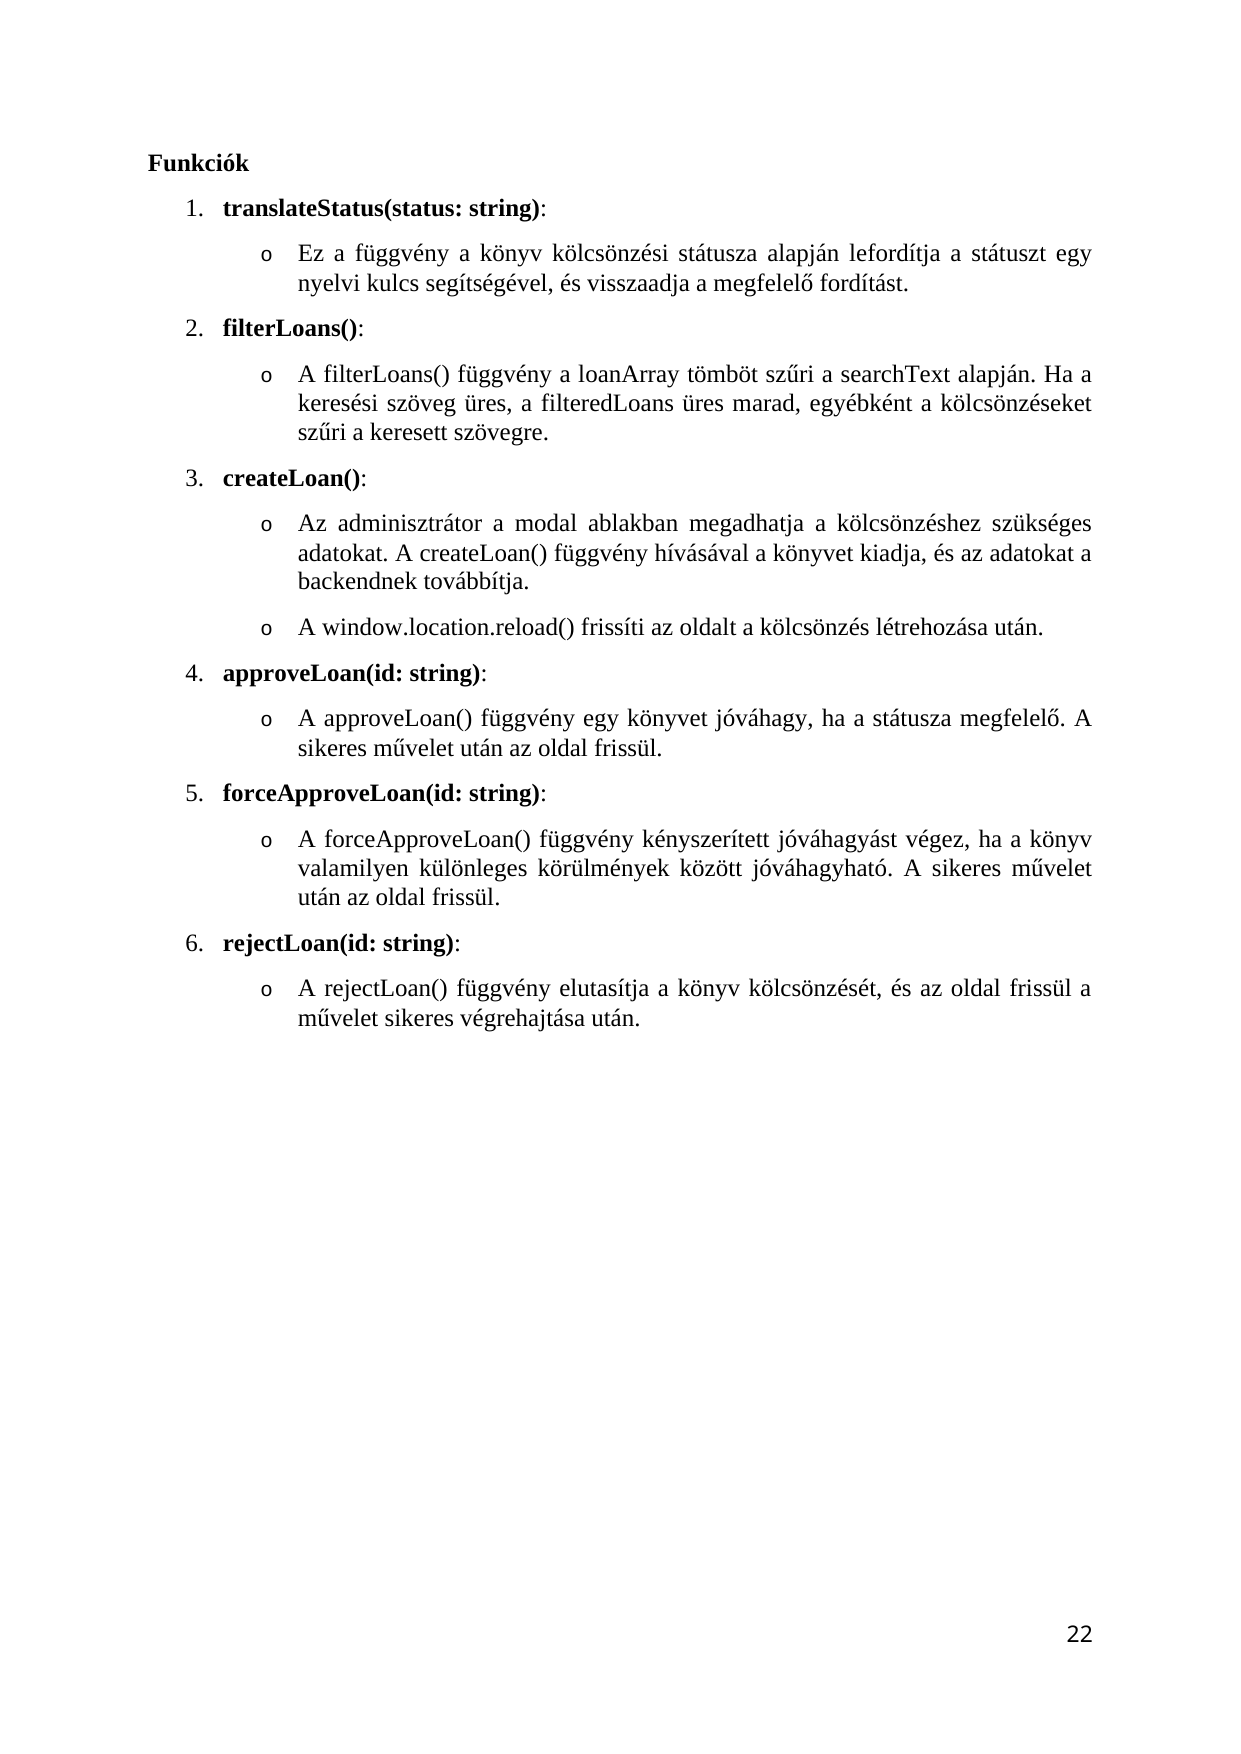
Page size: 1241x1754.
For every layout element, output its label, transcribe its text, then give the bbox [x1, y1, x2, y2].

list filterLoans(): [185, 313, 1093, 342]
list Az adminisztrátor a modal ablakban megadhatja a kölcsönzéshez szükséges adatokat. A createLoan() függvény hívásával a könyvet kiadja, és az adatokat a backendnek továbbítja. [260, 508, 1093, 595]
list approveLoan(id: string): [185, 658, 1093, 687]
list createLoan(): [185, 463, 1093, 491]
text Funkciók [148, 148, 1093, 176]
list A forceApproveLoan() függvény kényszerített jóváhagyást végez, ha a könyv valamilyen különleges körülmények között jóváhagyható. A sikeres művelet után az oldal frissül. [260, 824, 1093, 911]
list A rejectLoan() függvény elutasítja a könyv kölcsönzését, és az oldal frissül a művelet sikeres végrehajtása után. [260, 973, 1093, 1031]
list A window.location.reload() frissíti az oldalt a kölcsönzés létrehozása után. [260, 612, 1093, 641]
list A approveLoan() függvény egy könyvet jóváhagy, ha a státusza megfelelő. A sikeres művelet után az oldal frissül. [260, 703, 1093, 762]
list A filterLoans() függvény a loanArray tömböt szűri a searchText alapján. Ha a keresési szöveg üres, a filteredLoans üres marad, egyébként a kölcsönzéseket szűri a keresett szövegre. [260, 359, 1093, 446]
list rejectLoan(id: string): [185, 928, 1093, 956]
list forceApproveLoan(id: string): [185, 778, 1093, 807]
list Ez a függvény a könyv kölcsönzési státusza alapján lefordítja a státuszt egy nyelvi kulcs segítségével, és visszaadja a megfelelő fordítást. [260, 238, 1093, 297]
list translateStatus(status: string): [185, 193, 1093, 222]
